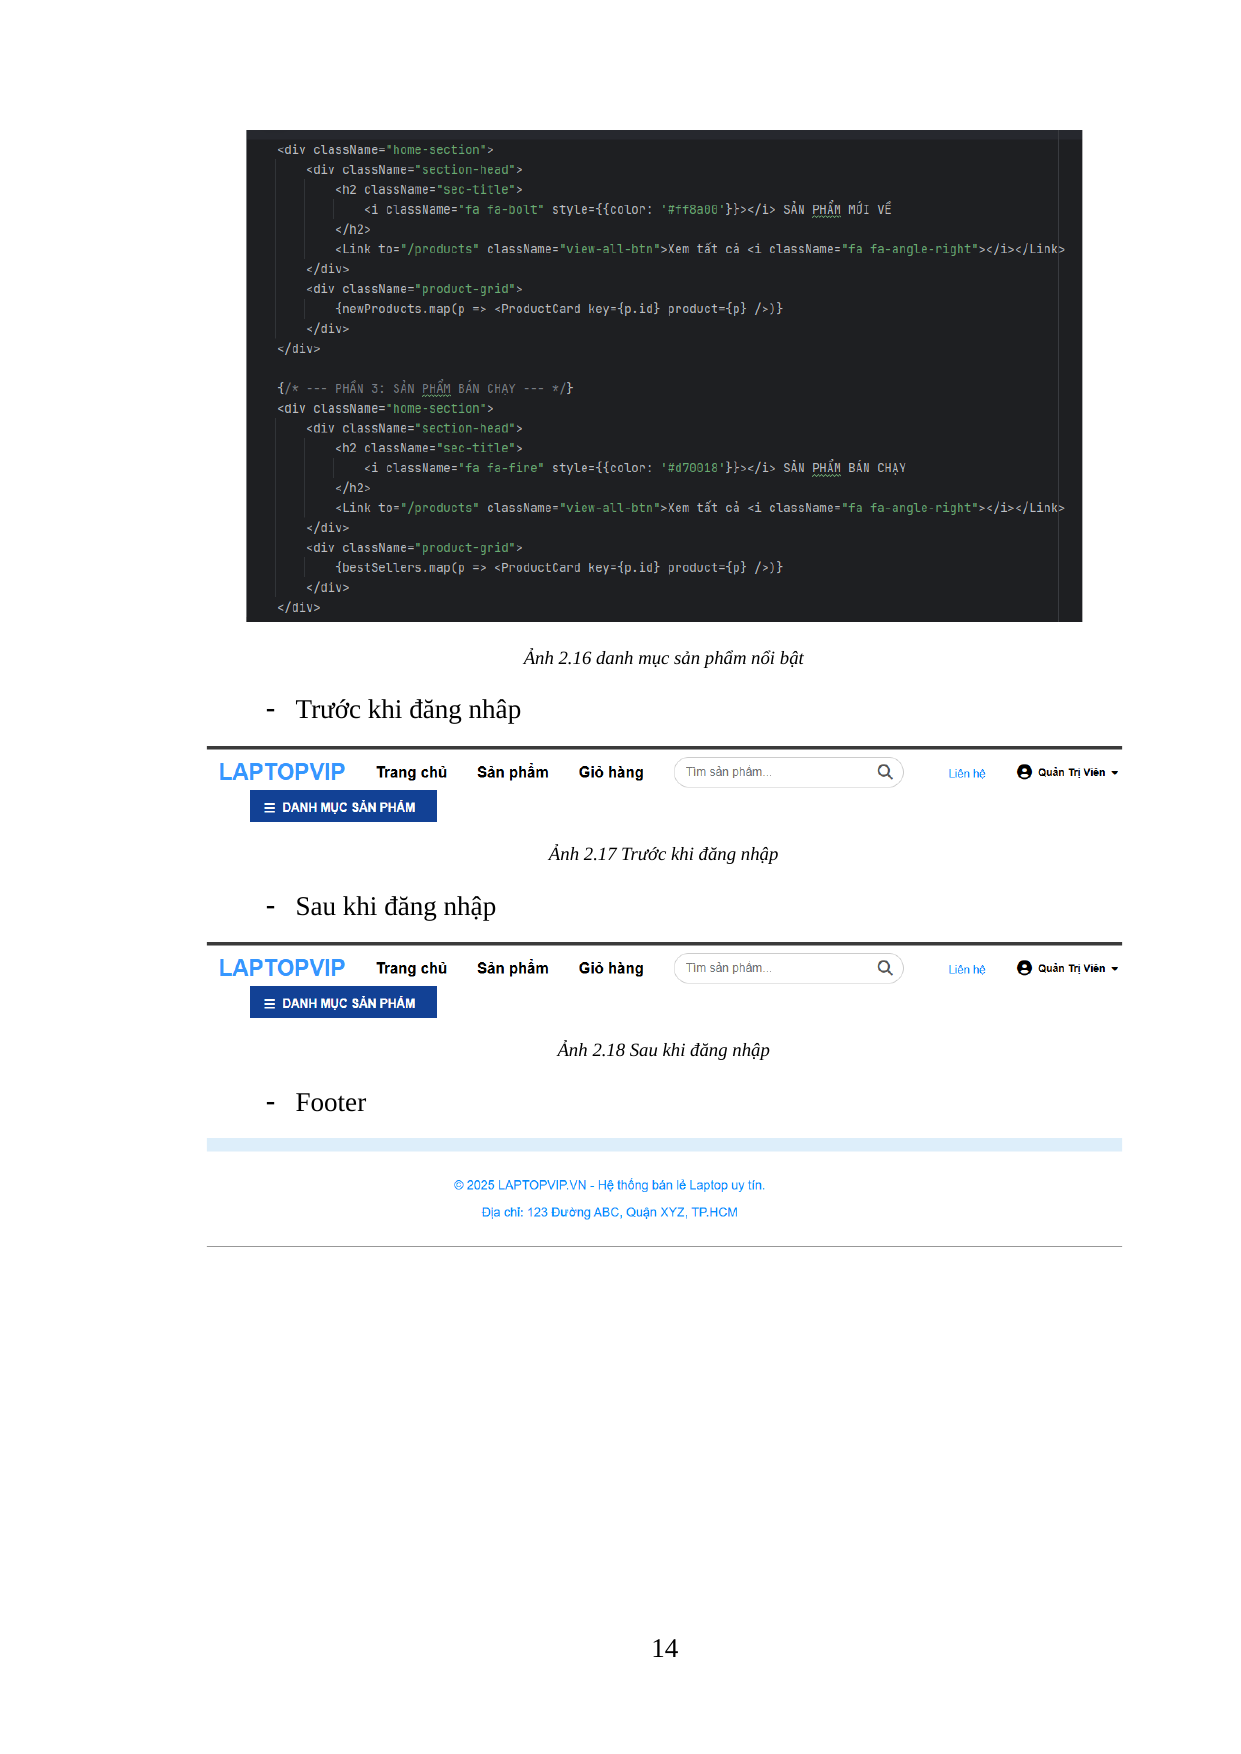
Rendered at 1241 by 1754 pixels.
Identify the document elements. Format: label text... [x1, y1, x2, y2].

picture [206, 1138, 1123, 1247]
picture [206, 746, 1123, 822]
text Sau khi đăng nhập [266, 889, 1122, 921]
text Trước khi đăng nhâp [266, 693, 1122, 724]
text Footer [266, 1086, 1122, 1117]
picture [206, 942, 1123, 1018]
picture [246, 130, 1083, 622]
